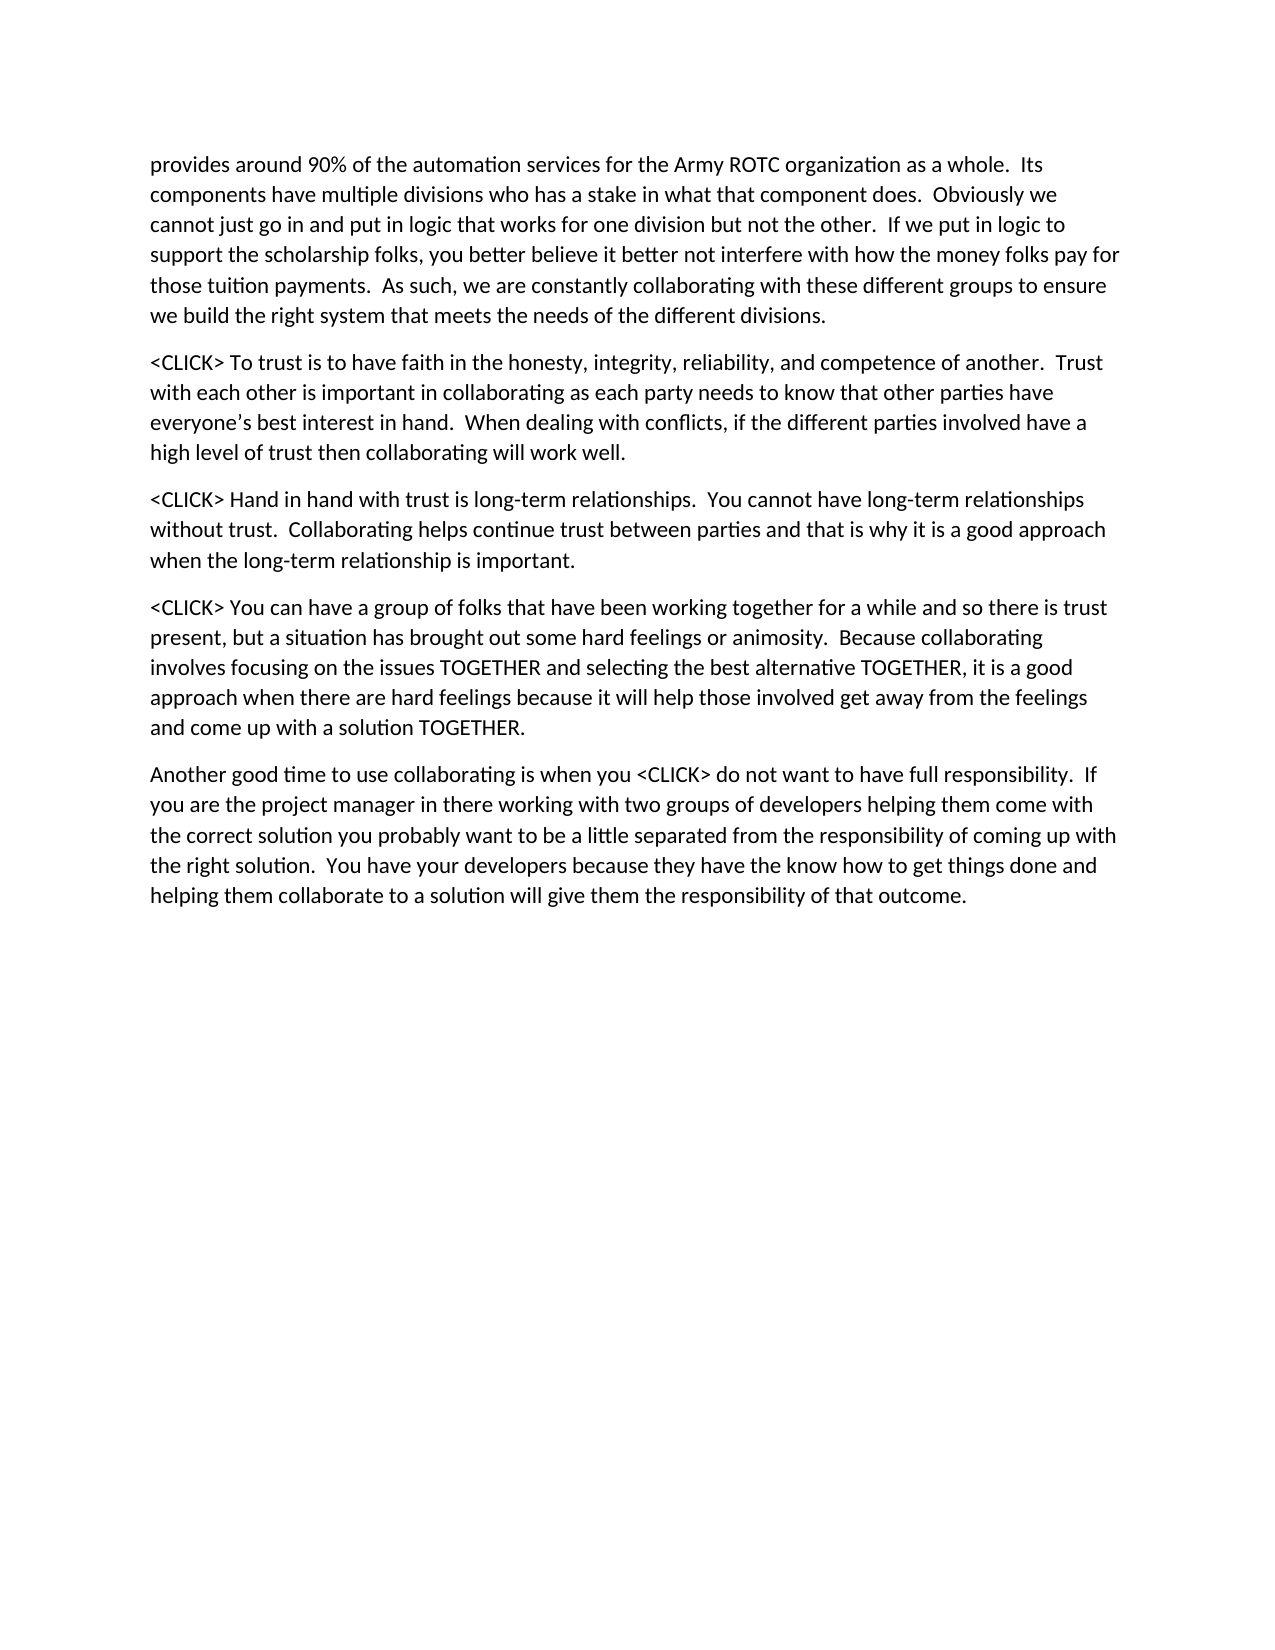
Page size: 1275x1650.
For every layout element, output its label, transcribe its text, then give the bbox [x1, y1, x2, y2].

text Another good time to use collaborating is when you <CLICK> do not want to have full responsibility. If you are the project manager in there working with two groups of developers helping them come with the correct solution you probably want to be a little separated from the responsibility of coming up with the right solution. You have your developers because they have the know how to get things done and helping them collaborate to a solution will give them the responsibility of that outcome. [150, 760, 1125, 909]
text <CLICK> Hand in hand with trust is long-term relationships. You cannot have long-term relationships without trust. Collaborating helps continue trust between parties and that is why it is a good approach when the long-term relationship is important. [150, 485, 1125, 574]
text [150, 150, 1125, 329]
text <CLICK> To trust is to have faith in the honesty, integrity, reliability, and competence of another. Trust with each other is important in collaborating as each party needs to know that other parties have everyone’s best interest in hand. When dealing with conflicts, if the different parties involved have a high level of trust then collaborating will work well. [150, 348, 1125, 467]
text <CLICK> You can have a group of folks that have been working together for a while and so there is trust present, but a situation has brought out some hard feelings or animosity. Because collaborating involves focusing on the issues TOGETHER and selecting the best alternative TOGETHER, it is a good approach when there are hard feelings because it will help those involved get away from the feelings and come up with a solution TOGETHER. [150, 593, 1125, 742]
